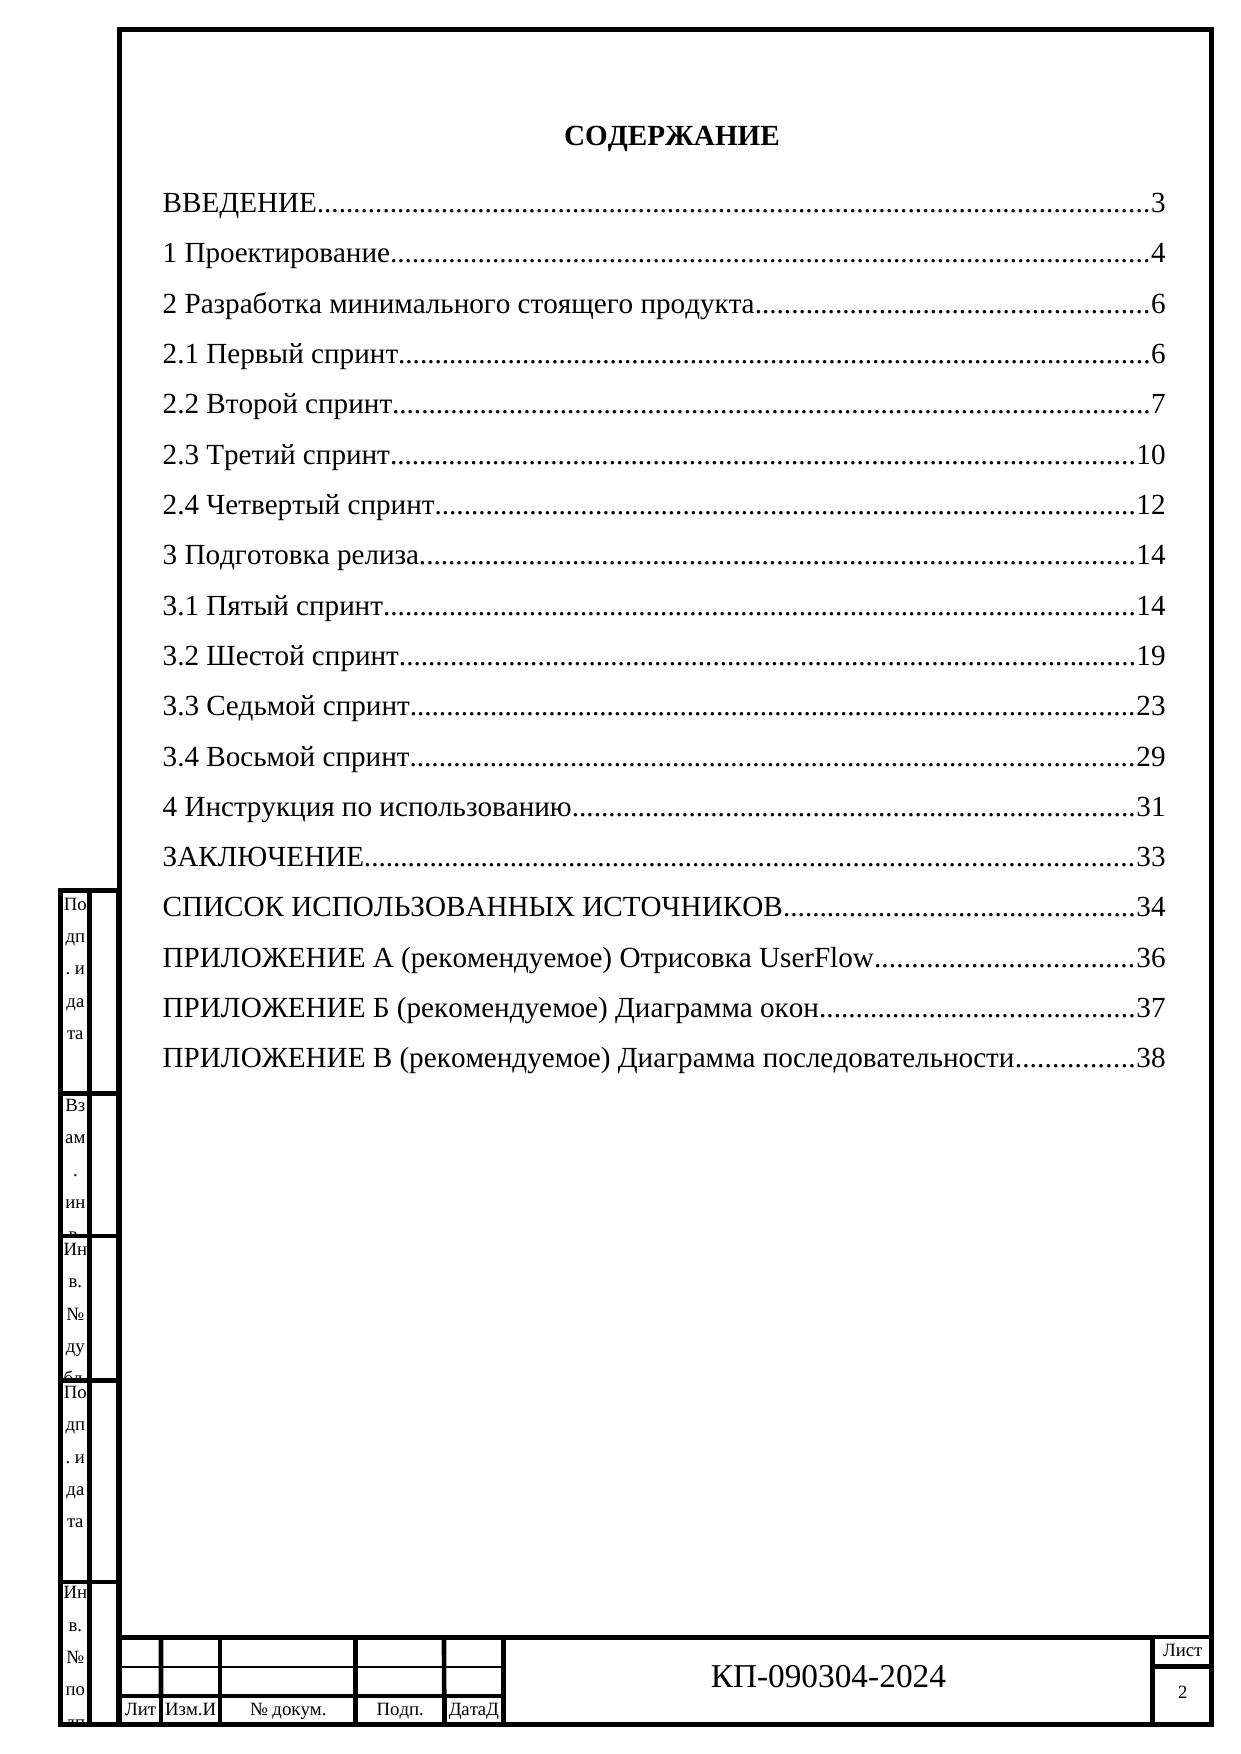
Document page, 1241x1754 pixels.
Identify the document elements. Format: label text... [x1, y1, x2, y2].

text 2.1 Первый спринт 6 [162, 336, 1181, 370]
text 4 Инструкция по использованию 31 [572, 789, 1181, 822]
text 3.4 Восьмой спринт 29 [162, 739, 1181, 772]
text СПИСОК ИСПОЛЬЗОВАННЫХ ИСТОЧНИКОВ 34 [162, 889, 1181, 923]
text 3.1 Пятый спринт 14 [162, 588, 1181, 621]
text ПРИЛОЖЕНИЕ А (рекомендуемое) Отрисовка UserFlow 36 [162, 940, 1181, 973]
text 3.3 Седьмой спринт 23 [162, 688, 1181, 722]
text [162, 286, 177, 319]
text СОДЕРЖАНИЕ [162, 118, 1181, 152]
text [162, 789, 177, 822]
text 2.3 Третий спринт 10 [162, 437, 1181, 470]
text ПРИЛОЖЕНИЕ Б (рекомендуемое) Диаграмма окон 37 [162, 990, 1181, 1024]
text 3.2 Шестой спринт 19 [162, 638, 1181, 672]
text 3 Подготовка релиза 14 [162, 537, 1181, 571]
text 2.2 Второй спринт 7 [162, 386, 1181, 420]
text ВВЕДЕНИЕ 3 [162, 185, 1181, 219]
text ЗАКЛЮЧЕНИЕ 33 [162, 839, 1181, 873]
text 2 Разработка минимального стоящего продукта 6 [755, 286, 1181, 319]
text 1 Проектирование 4 [162, 236, 1181, 269]
text ПРИЛОЖЕНИЕ В (рекомендуемое) Диаграмма последовательности 38 [162, 1041, 1181, 1074]
text 2.4 Четвертый спринт 12 [434, 487, 1181, 521]
